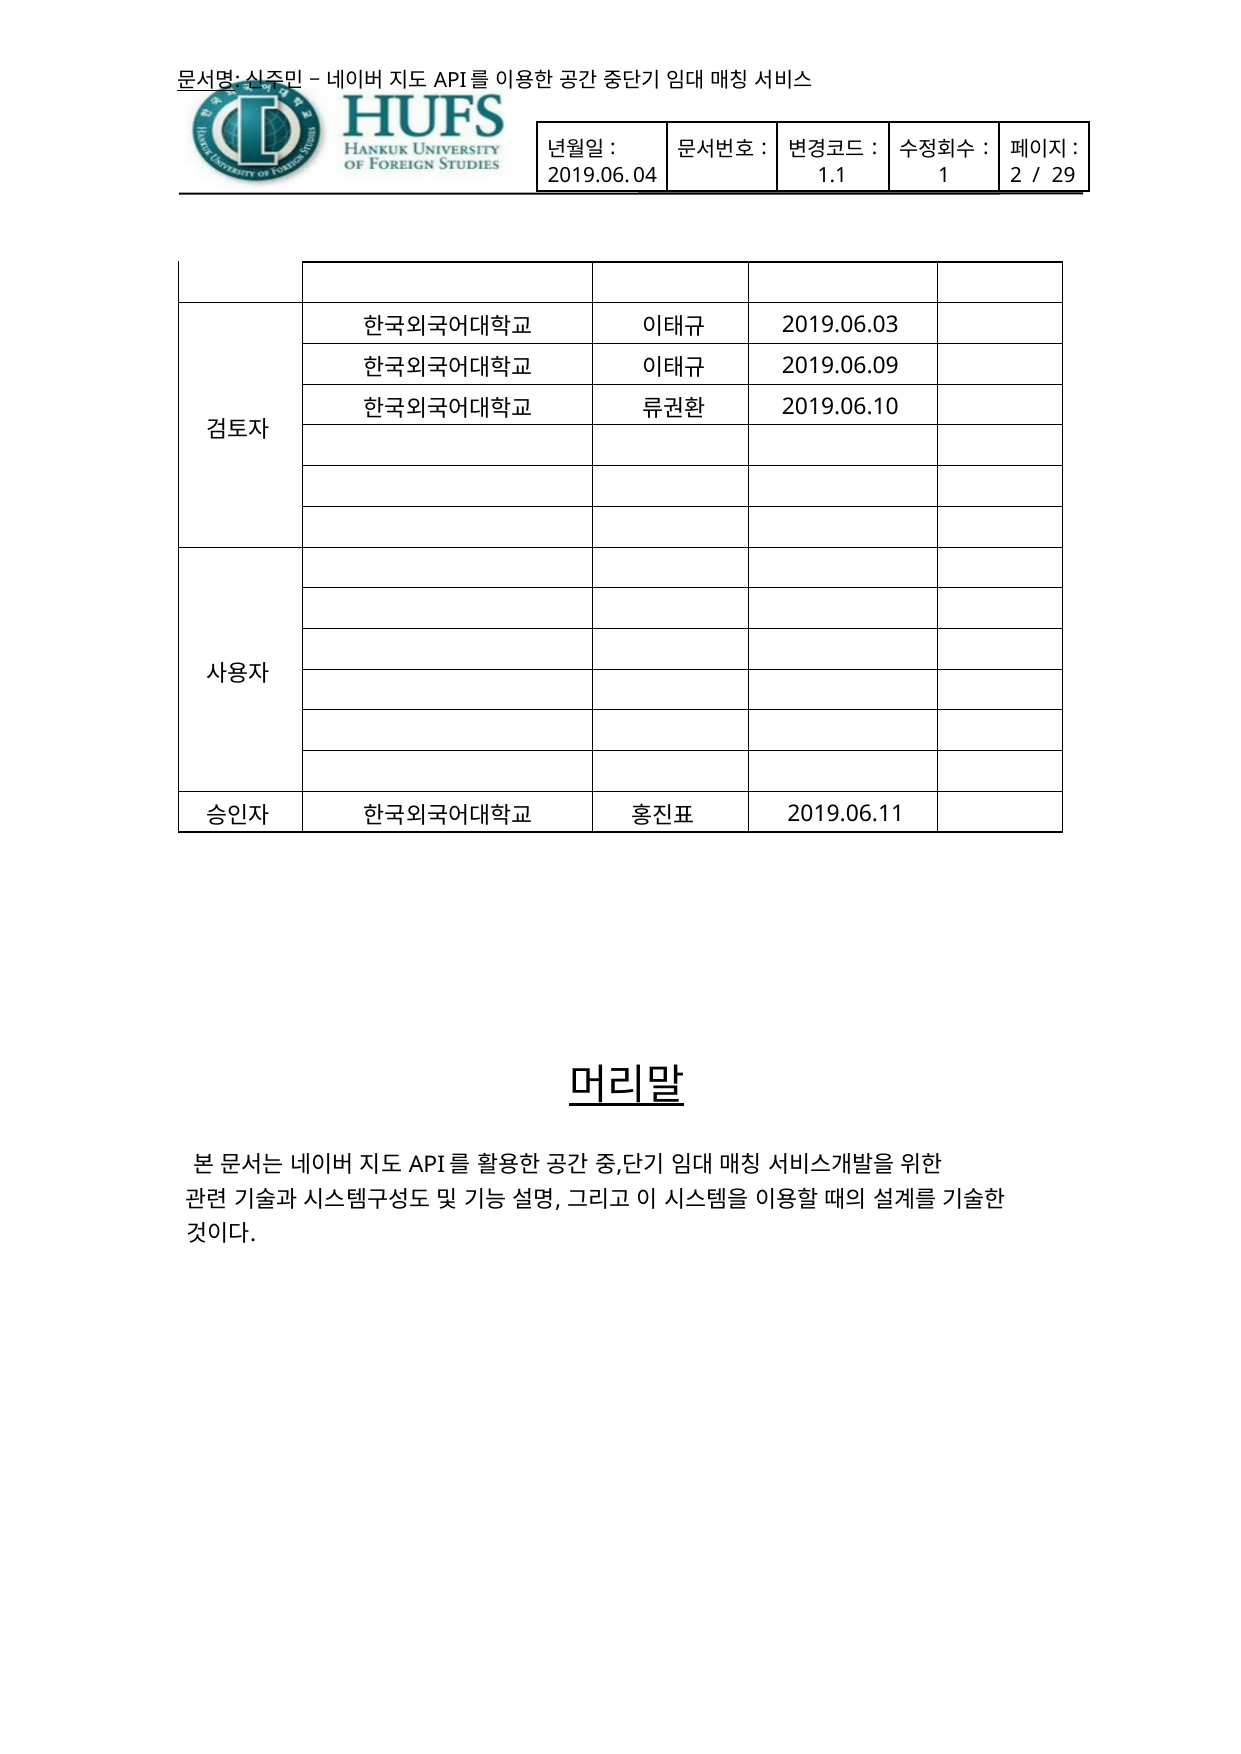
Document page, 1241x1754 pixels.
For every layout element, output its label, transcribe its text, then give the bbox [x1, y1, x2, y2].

table_cell 검토자 [179, 303, 302, 547]
table_cell [938, 385, 1062, 424]
table_cell [593, 751, 748, 791]
table_cell [938, 710, 1062, 750]
table_cell 이태규 [593, 303, 748, 343]
table_cell [749, 466, 937, 506]
table_cell 승인자 [179, 792, 302, 831]
table_cell 홍진표 [593, 792, 748, 831]
table_cell [938, 466, 1062, 506]
table_cell [749, 425, 937, 465]
table_cell [938, 548, 1062, 587]
text 관련 기술과 시스템구성도 및 기능 설명, 그리고 이 시스템을 이용할 때의 설계를 기술한 것이다. [186, 1181, 1063, 1249]
table_cell [938, 425, 1062, 465]
table_cell [593, 710, 748, 750]
table_cell [303, 670, 592, 709]
table_cell 2019.06.09 [749, 344, 937, 383]
table_cell [938, 629, 1062, 669]
table_cell [749, 507, 937, 547]
table_cell [593, 425, 748, 465]
table_cell [749, 751, 937, 791]
table_cell 한국외국어대학교 [303, 344, 592, 383]
table_cell [749, 710, 937, 750]
table_cell 한국외국어대학교 [303, 385, 592, 424]
table_cell [303, 425, 592, 465]
table_cell [749, 263, 937, 302]
table_cell [303, 710, 592, 750]
table_cell [593, 466, 748, 506]
table_cell [749, 629, 937, 669]
table_cell [749, 588, 937, 628]
text 본 문서는 네이버 지도 API를 활용한 공간 중,단기 임대 매칭 서비스개발을 위한 [193, 1146, 1063, 1179]
table_cell [593, 507, 748, 547]
table_cell [938, 303, 1062, 343]
table_cell [749, 548, 937, 587]
table_cell [303, 466, 592, 506]
table_cell [303, 629, 592, 669]
table_cell [938, 751, 1062, 791]
table_cell [593, 263, 748, 302]
table_cell [593, 588, 748, 628]
picture [177, 63, 513, 190]
table_cell [303, 751, 592, 791]
table_cell 2019.06.03 [749, 303, 937, 343]
table_cell [303, 548, 592, 587]
table_cell 류권환 [593, 385, 748, 424]
table_cell [938, 670, 1062, 709]
table_cell [749, 670, 937, 709]
table_cell [938, 792, 1062, 831]
table_cell [938, 263, 1062, 302]
table_cell [938, 588, 1062, 628]
table_cell [938, 344, 1062, 383]
table_cell 2019.06.11 [749, 792, 937, 831]
table_cell [303, 588, 592, 628]
table_cell 한국외국어대학교 [303, 792, 592, 831]
table_cell [593, 548, 748, 587]
table_cell 사용자 [179, 548, 302, 791]
table_cell [593, 629, 748, 669]
table_cell [593, 670, 748, 709]
text 머리말 [190, 1051, 1063, 1111]
table_cell 한국외국어대학교 [303, 303, 592, 343]
table_cell 2019.06.10 [749, 385, 937, 424]
table_cell [938, 507, 1062, 547]
table_cell 이태규 [593, 344, 748, 383]
table_cell [303, 263, 592, 302]
table_cell [303, 507, 592, 547]
